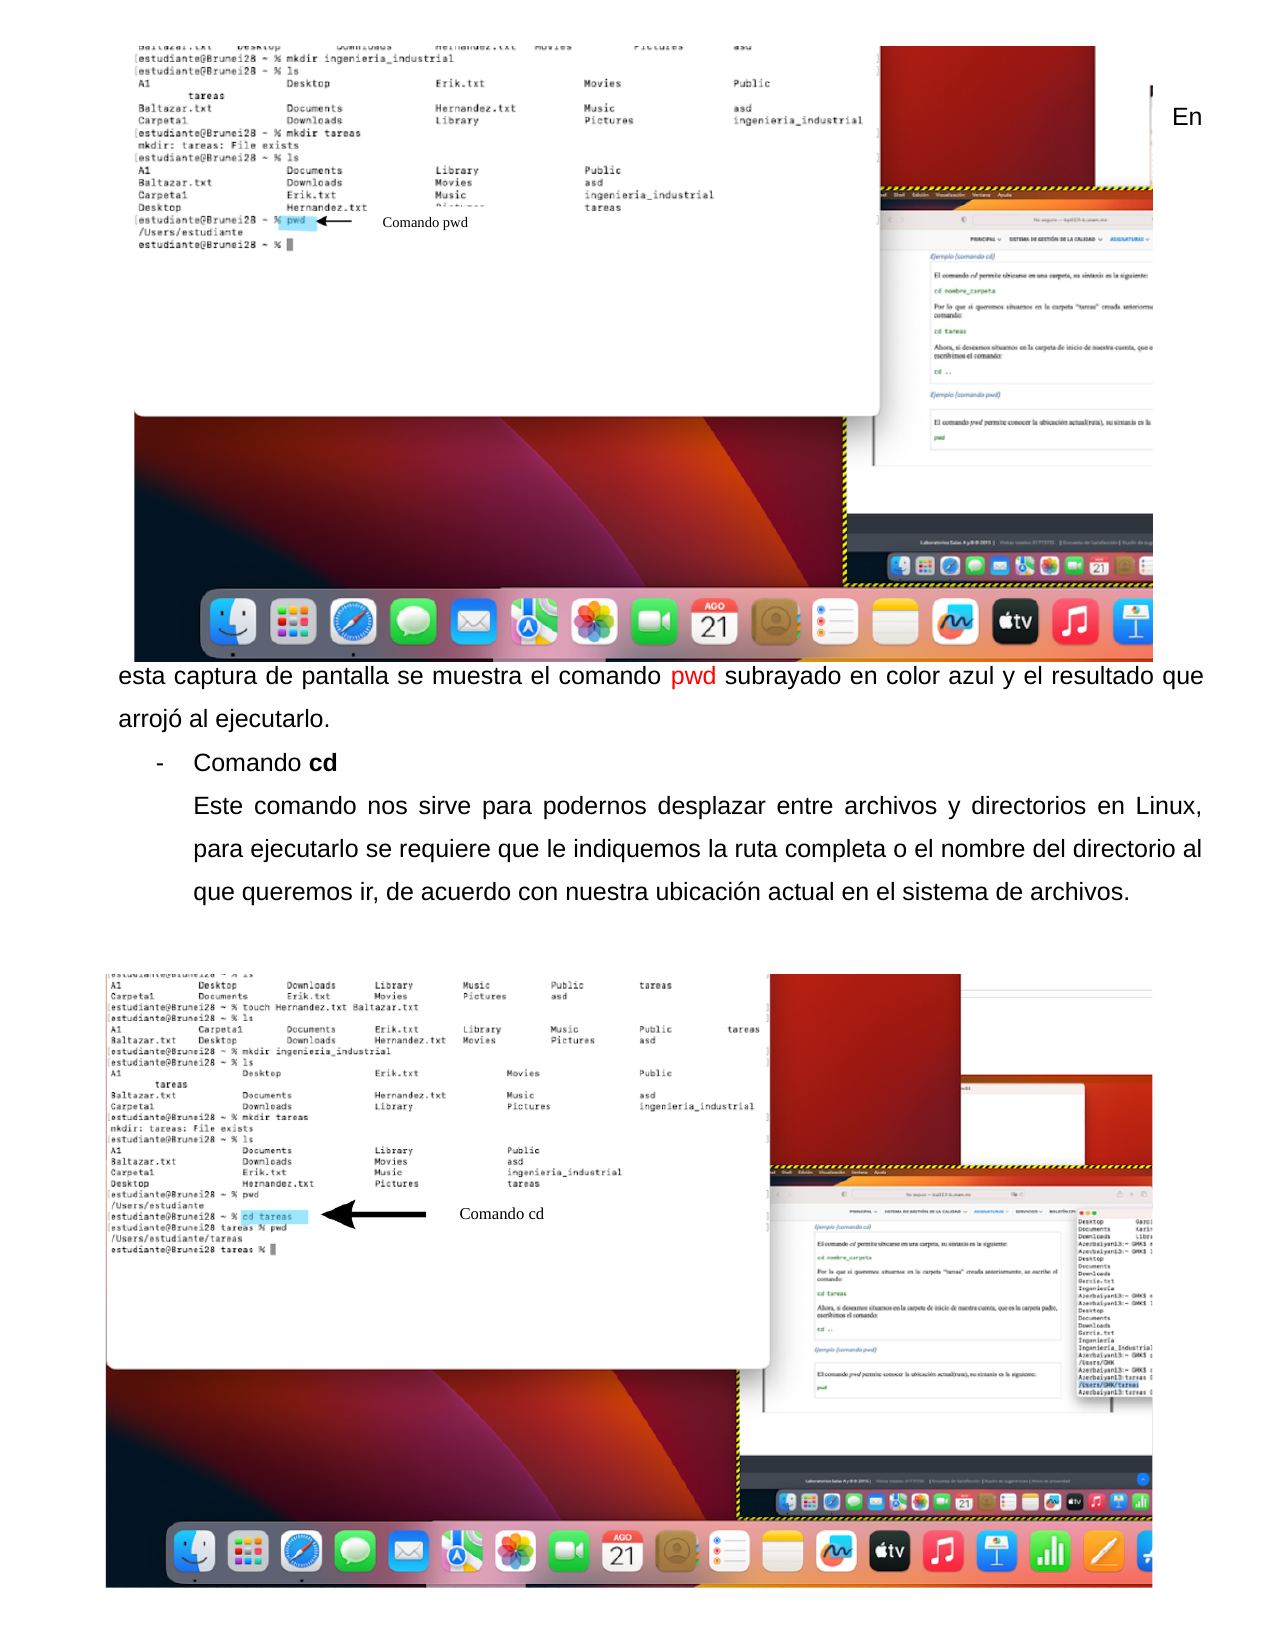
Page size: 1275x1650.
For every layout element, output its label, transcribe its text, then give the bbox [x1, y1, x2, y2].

picture [134, 46, 1153, 662]
list Este comando nos sirve para podernos desplazar entre archivos y directorios en Linux, para ejecutarlo se requiere que le indiquemos la ruta completa o el nombre del directorio al que queremos ir, de acuerdo con nuestra ubicación actual en el sistema de archivos. [193, 791, 1205, 906]
list Comando cd [156, 747, 1205, 776]
picture [105, 974, 1153, 1588]
